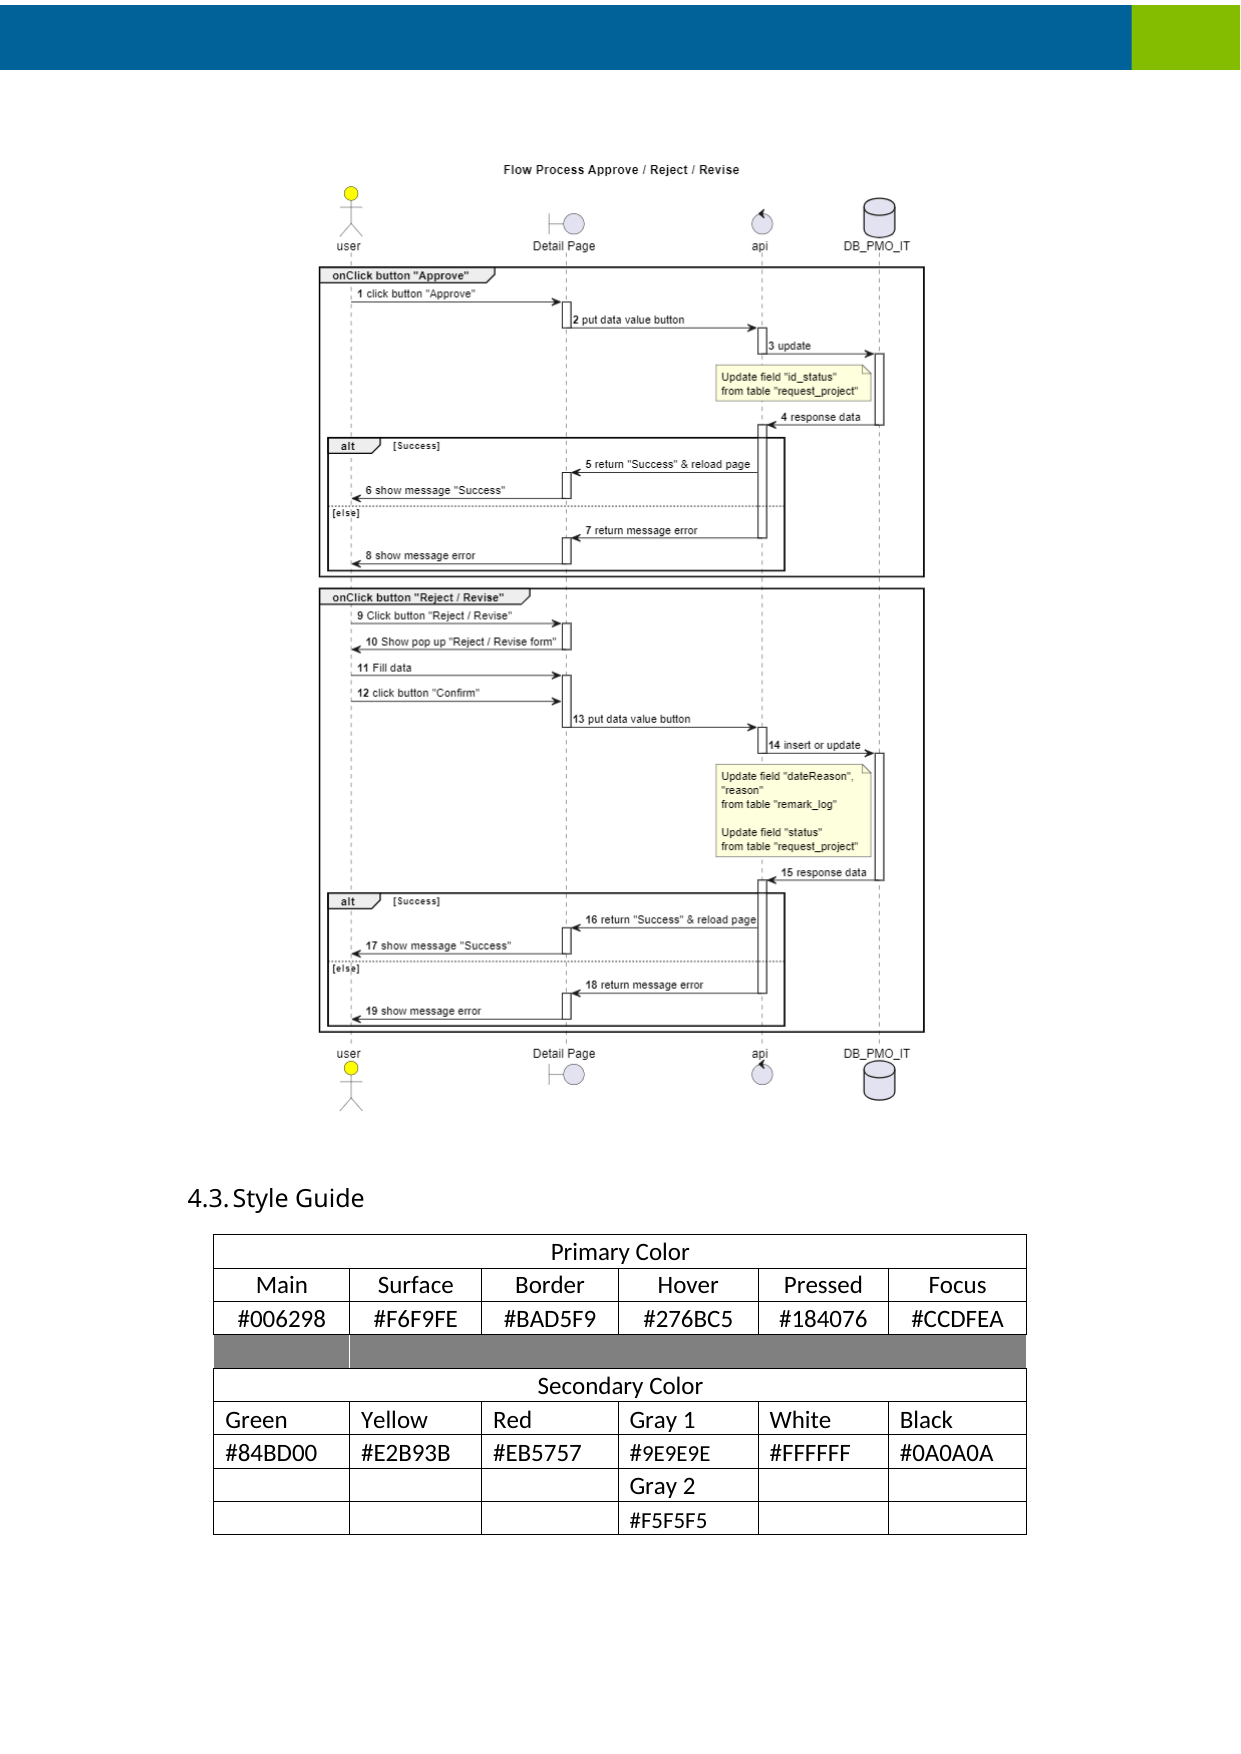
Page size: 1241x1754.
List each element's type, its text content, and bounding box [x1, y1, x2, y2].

table_cell [214, 1335, 349, 1368]
table_cell [618, 1335, 758, 1368]
table_cell #184076 [759, 1302, 888, 1334]
table_cell Red [482, 1402, 618, 1434]
table_cell #0A0A0A [889, 1435, 1026, 1468]
table_cell Focus [889, 1269, 1026, 1301]
table_cell [350, 1469, 481, 1501]
table_cell [758, 1335, 888, 1368]
table_cell Green [214, 1402, 349, 1434]
table_cell Surface [350, 1269, 481, 1301]
table_cell #FFFFFF [759, 1435, 888, 1468]
table_cell [759, 1469, 888, 1501]
table_cell #006298 [214, 1302, 349, 1334]
table_cell Hover [619, 1269, 758, 1301]
table_cell #E2B93B [350, 1435, 481, 1468]
table_cell #BAD5F9 [482, 1302, 618, 1334]
table_cell White [759, 1402, 888, 1434]
table_cell Pressed [759, 1269, 888, 1301]
table_cell [214, 1502, 349, 1534]
subtitle Style Guide [187, 1181, 1090, 1215]
table_header Primary Color [214, 1235, 1026, 1268]
table_cell #F6F9FE [350, 1302, 481, 1334]
picture [311, 150, 929, 1116]
table_cell #CCDFEA [889, 1302, 1026, 1334]
table_cell #84BD00 [214, 1435, 349, 1468]
table_cell [759, 1502, 888, 1534]
table_cell [889, 1502, 1026, 1534]
table_cell [482, 1469, 618, 1501]
table_cell Main [214, 1269, 349, 1301]
table_cell [482, 1502, 618, 1534]
table_cell #276BC5 [619, 1302, 758, 1334]
table_cell #9E9E9E [619, 1435, 758, 1468]
table_cell Gray 1 [619, 1402, 758, 1434]
table_cell Gray 2 [619, 1469, 758, 1501]
table_cell [350, 1502, 481, 1534]
table_cell [889, 1469, 1026, 1501]
table_cell [350, 1335, 482, 1368]
table_cell [214, 1469, 349, 1501]
table_cell Yellow [350, 1402, 481, 1434]
table_cell Black [889, 1402, 1026, 1434]
table_cell #EB5757 [482, 1435, 618, 1468]
table_cell #F5F5F5 [619, 1502, 758, 1534]
table_cell Secondary Color [214, 1369, 1026, 1401]
table_cell [482, 1335, 618, 1368]
table_cell [888, 1335, 1026, 1368]
table_cell Border [482, 1269, 618, 1301]
